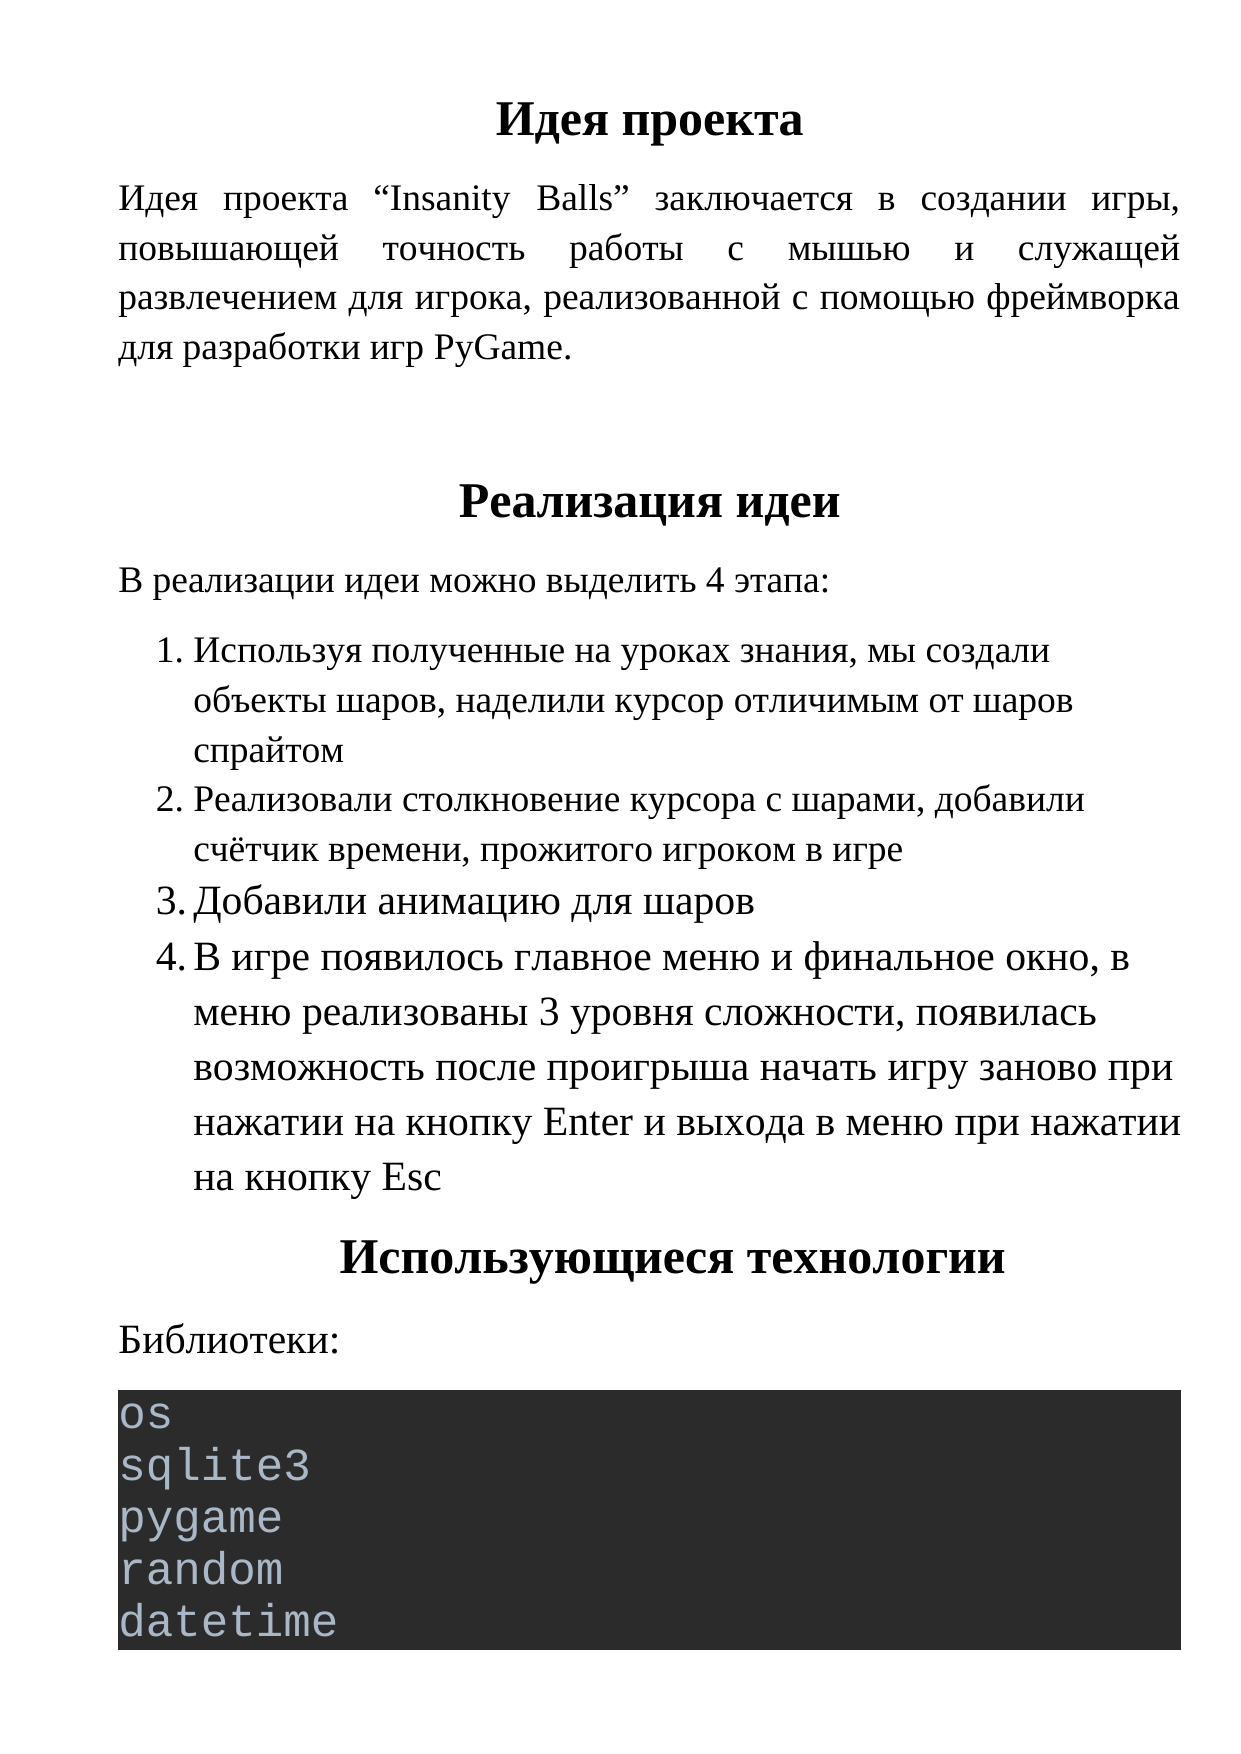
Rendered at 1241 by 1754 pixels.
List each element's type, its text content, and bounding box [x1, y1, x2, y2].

list Используя полученные на уроках знания, мы создали объекты шаров, наделили курсор отличимым от шаров спрайтом [156, 628, 1181, 770]
text Идея проекта [118, 89, 1181, 146]
text os sqlite3 pygame random datetime [118, 1390, 1181, 1650]
text Реализация идеи [118, 471, 1181, 528]
text В реализации идеи можно выделить 4 этапа: [118, 557, 1181, 601]
list В игре появилось главное меню и финальное окно, в меню реализованы 3 уровня сложности, появилась возможность после проигрыша начать игру заново при нажатии на кнопку Enter и выхода в меню при нажатии на кнопку Esc [156, 931, 1181, 1199]
text Библиотеки: [118, 1314, 1181, 1362]
text Идея проекта “Insanity Balls” заключается в создании игры, повышающей точность работы с мышью и служащей развлечением для игрока, реализованной с помощью фреймворка для разработки игр PyGame. [118, 176, 1181, 367]
text Использующиеся технологии [266, 1227, 1181, 1285]
list Реализовали столкновение курсора с шарами, добавили счётчик времени, прожитого игроком в игре [156, 777, 1181, 869]
list Добавили анимацию для шаров [156, 876, 1181, 924]
